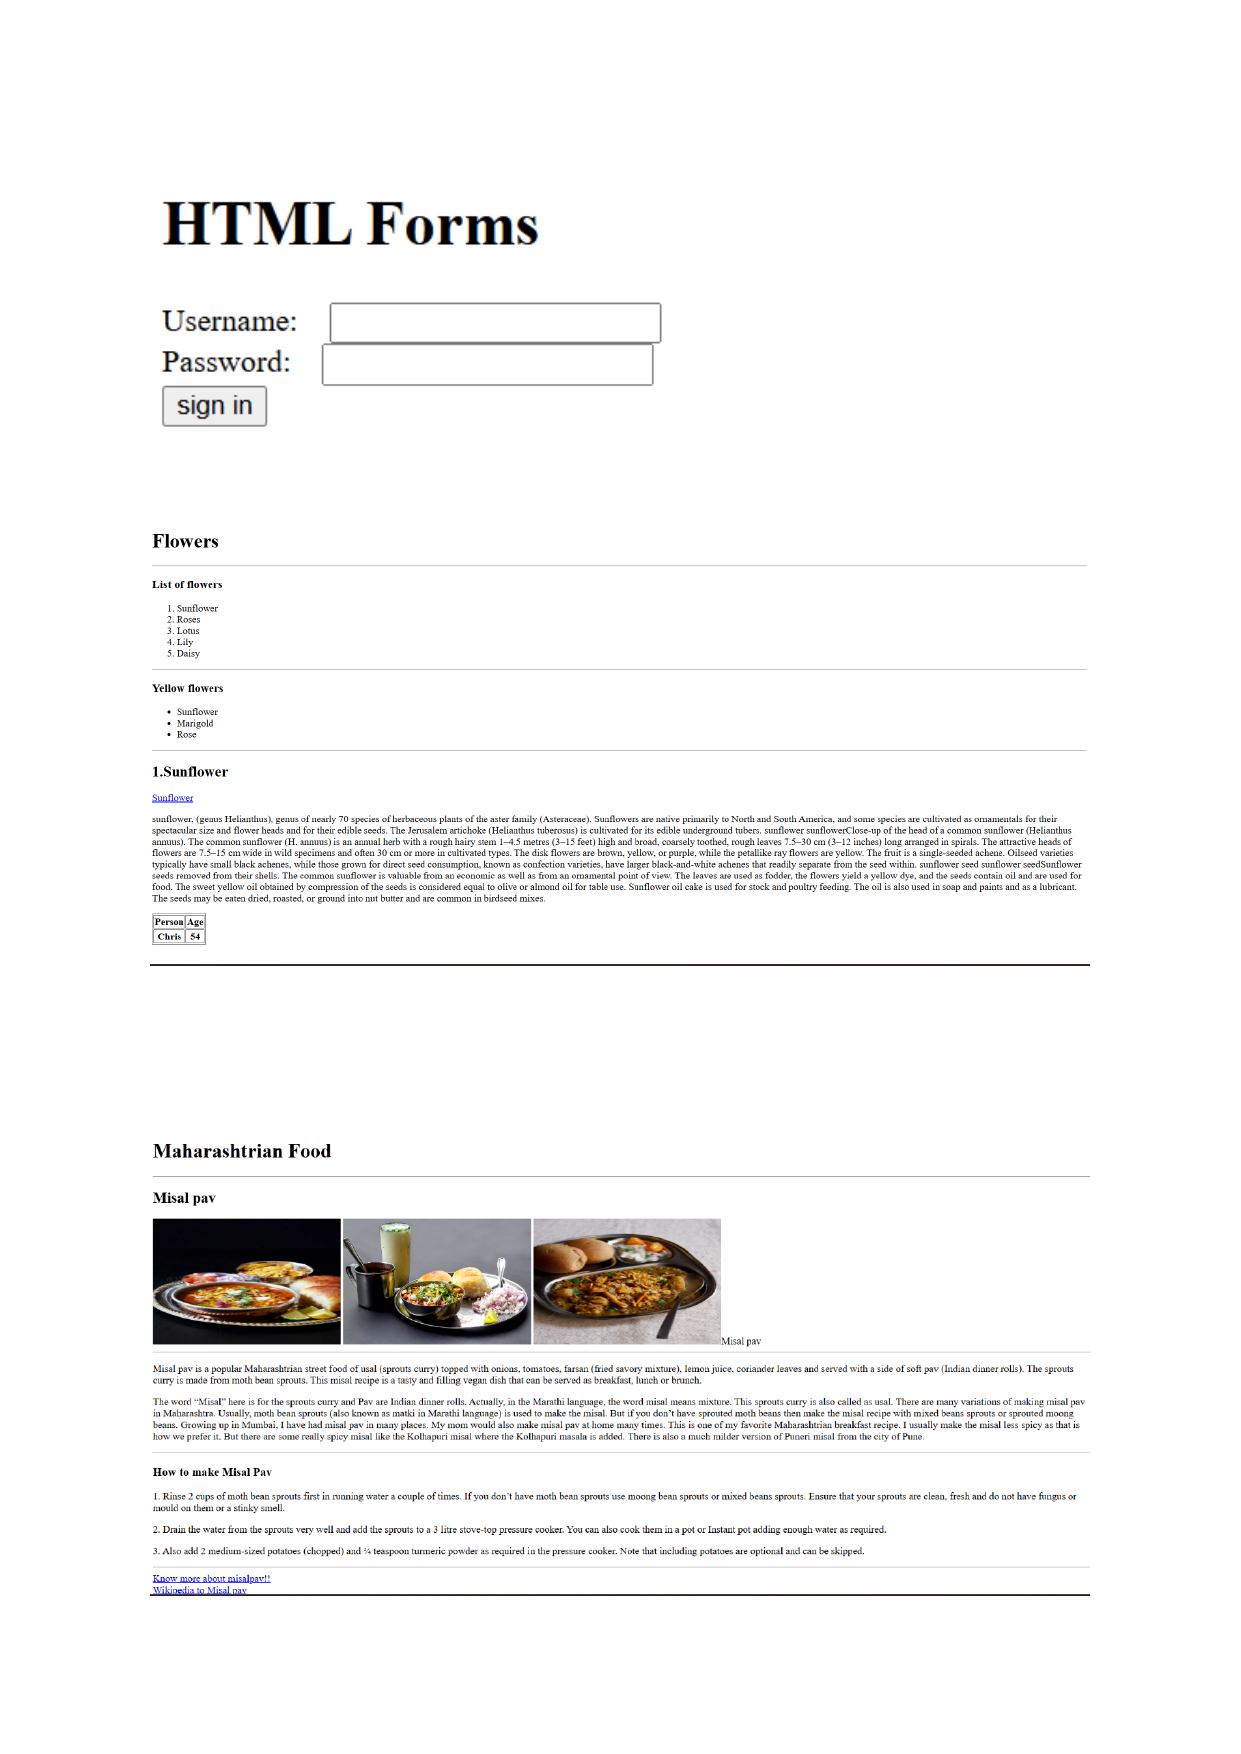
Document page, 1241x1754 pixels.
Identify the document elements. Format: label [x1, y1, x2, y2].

picture [150, 150, 848, 507]
picture [150, 525, 1091, 966]
picture [150, 1138, 1091, 1596]
